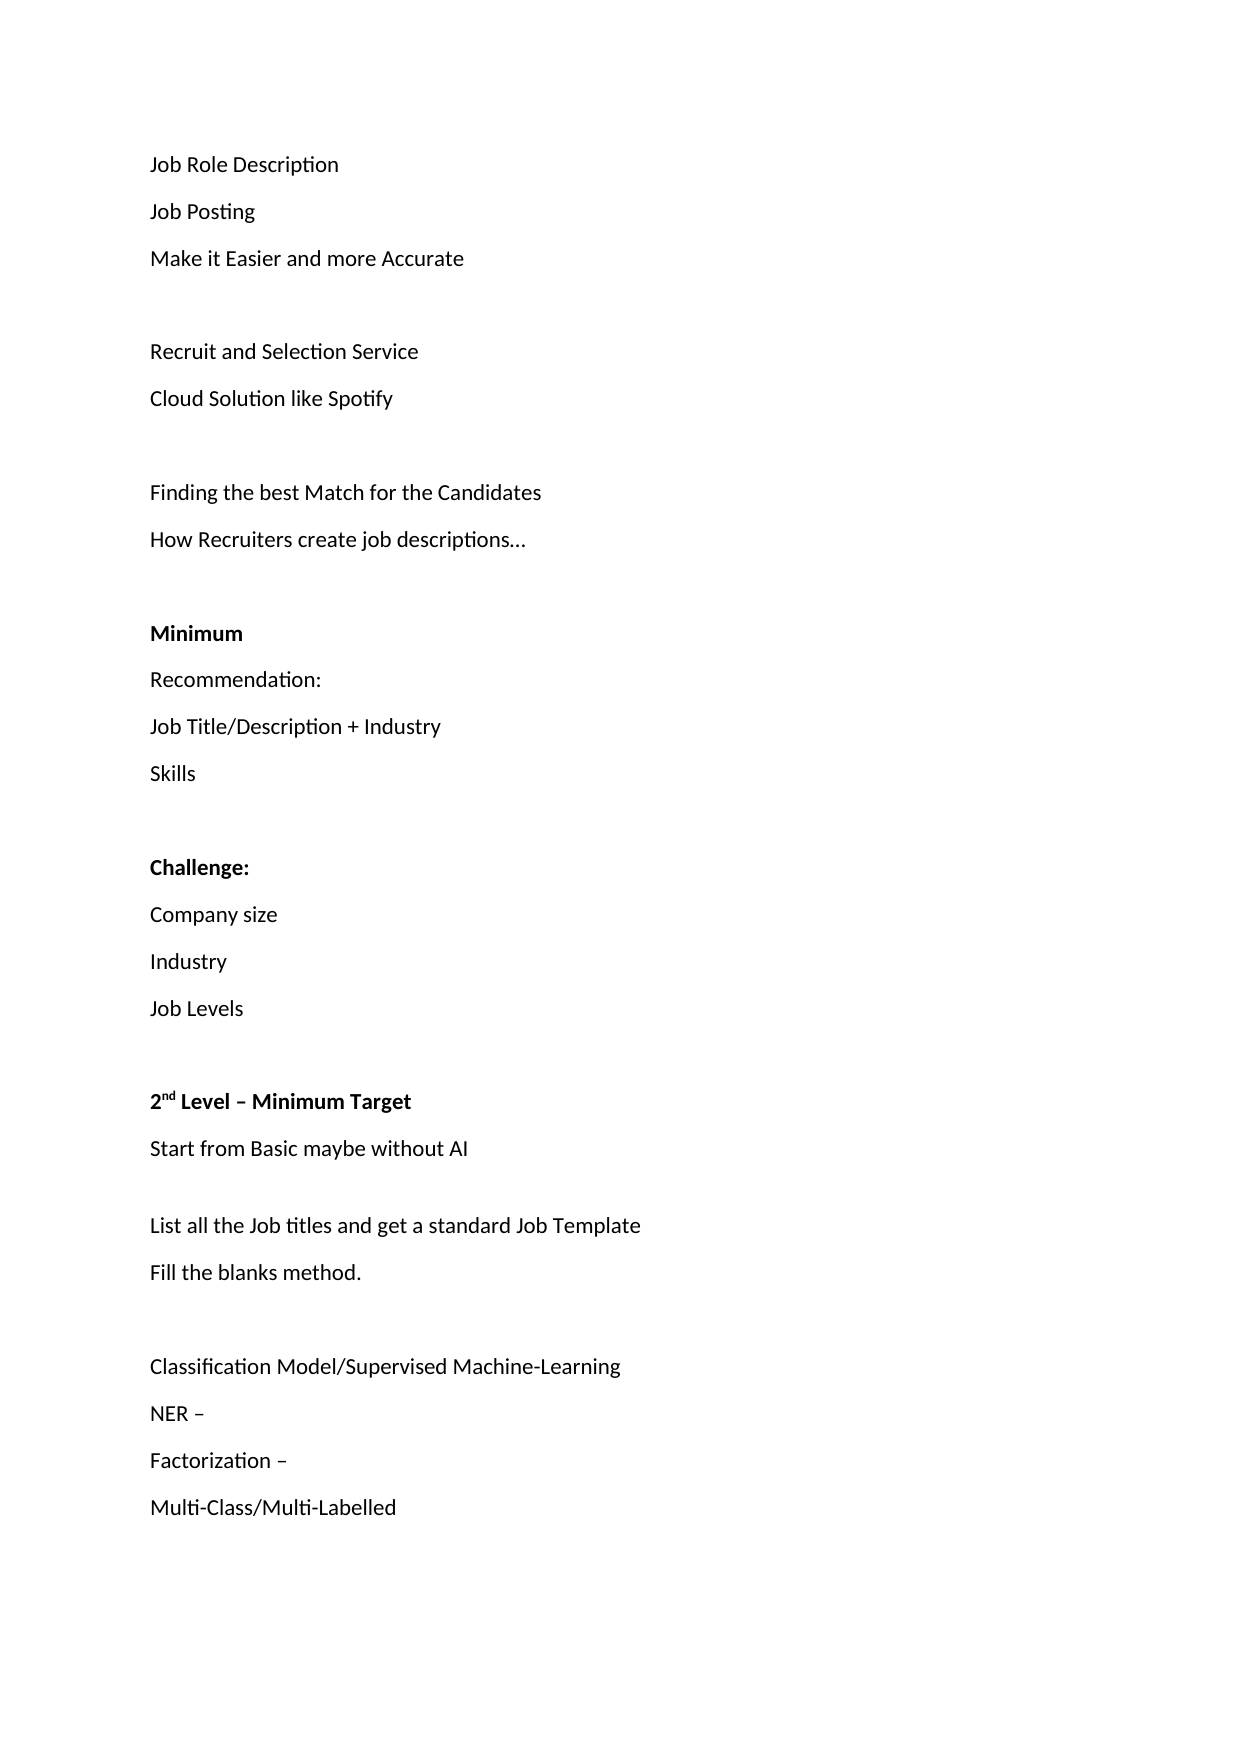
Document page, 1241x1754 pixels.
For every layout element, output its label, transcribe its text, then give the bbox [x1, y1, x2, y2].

text Factorization – [150, 1446, 1090, 1474]
text Job Posting [150, 197, 1090, 225]
text Challenge: [150, 853, 1090, 881]
text NER – [150, 1399, 1090, 1427]
text Fill the blanks method. [150, 1258, 1090, 1286]
text 2nd Level – Minimum Target [150, 1087, 1090, 1116]
text Multi-Class/Multi-Labelled [150, 1493, 1090, 1521]
text Company size [150, 900, 1090, 928]
text Recommendation: [150, 666, 1090, 694]
text Job Levels [150, 994, 1090, 1022]
text Job Title/Description + Industry [150, 712, 1090, 741]
text How Recruiters create job descriptions… [150, 525, 1090, 553]
text Classification Model/Supervised Machine-Learning [150, 1352, 1090, 1380]
text Cloud Solution like Spotify [150, 384, 1090, 412]
text List all the Job titles and get a standard Job Template [150, 1211, 1090, 1239]
text Finding the best Match for the Candidates [150, 478, 1090, 506]
text Minimum [150, 619, 1090, 647]
text Industry [150, 947, 1090, 975]
text Start from Basic maybe without AI [150, 1134, 1090, 1193]
text Make it Easier and more Accurate [150, 244, 1090, 272]
text Job Role Description [150, 150, 1090, 178]
text Recruit and Selection Service [150, 337, 1090, 366]
text Skills [150, 759, 1090, 787]
